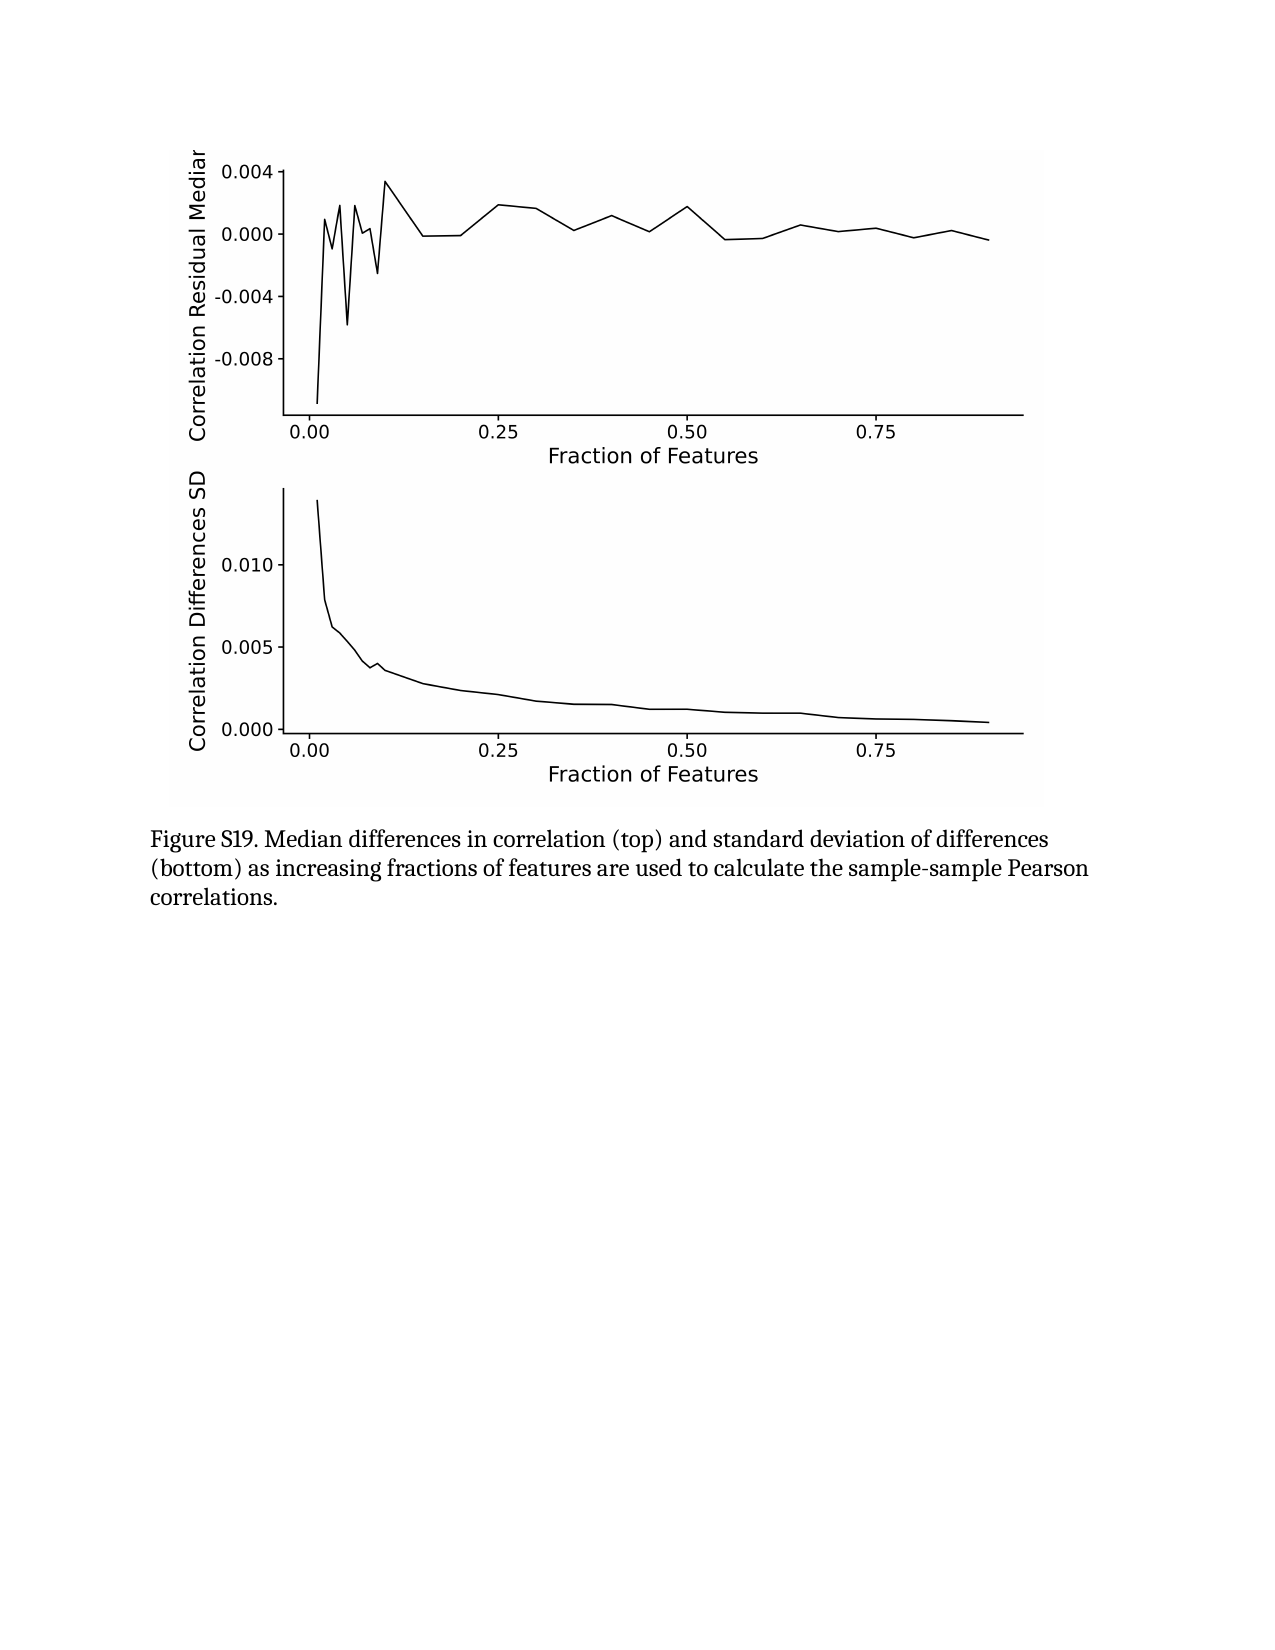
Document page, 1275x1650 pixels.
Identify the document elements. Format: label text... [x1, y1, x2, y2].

text Figure S19. Median differences in correlation (top) and standard deviation of differences (bottom) as increasing fractions of features are used to calculate the sample-sample Pearson correlations. [150, 825, 1125, 911]
picture [168, 150, 1044, 807]
